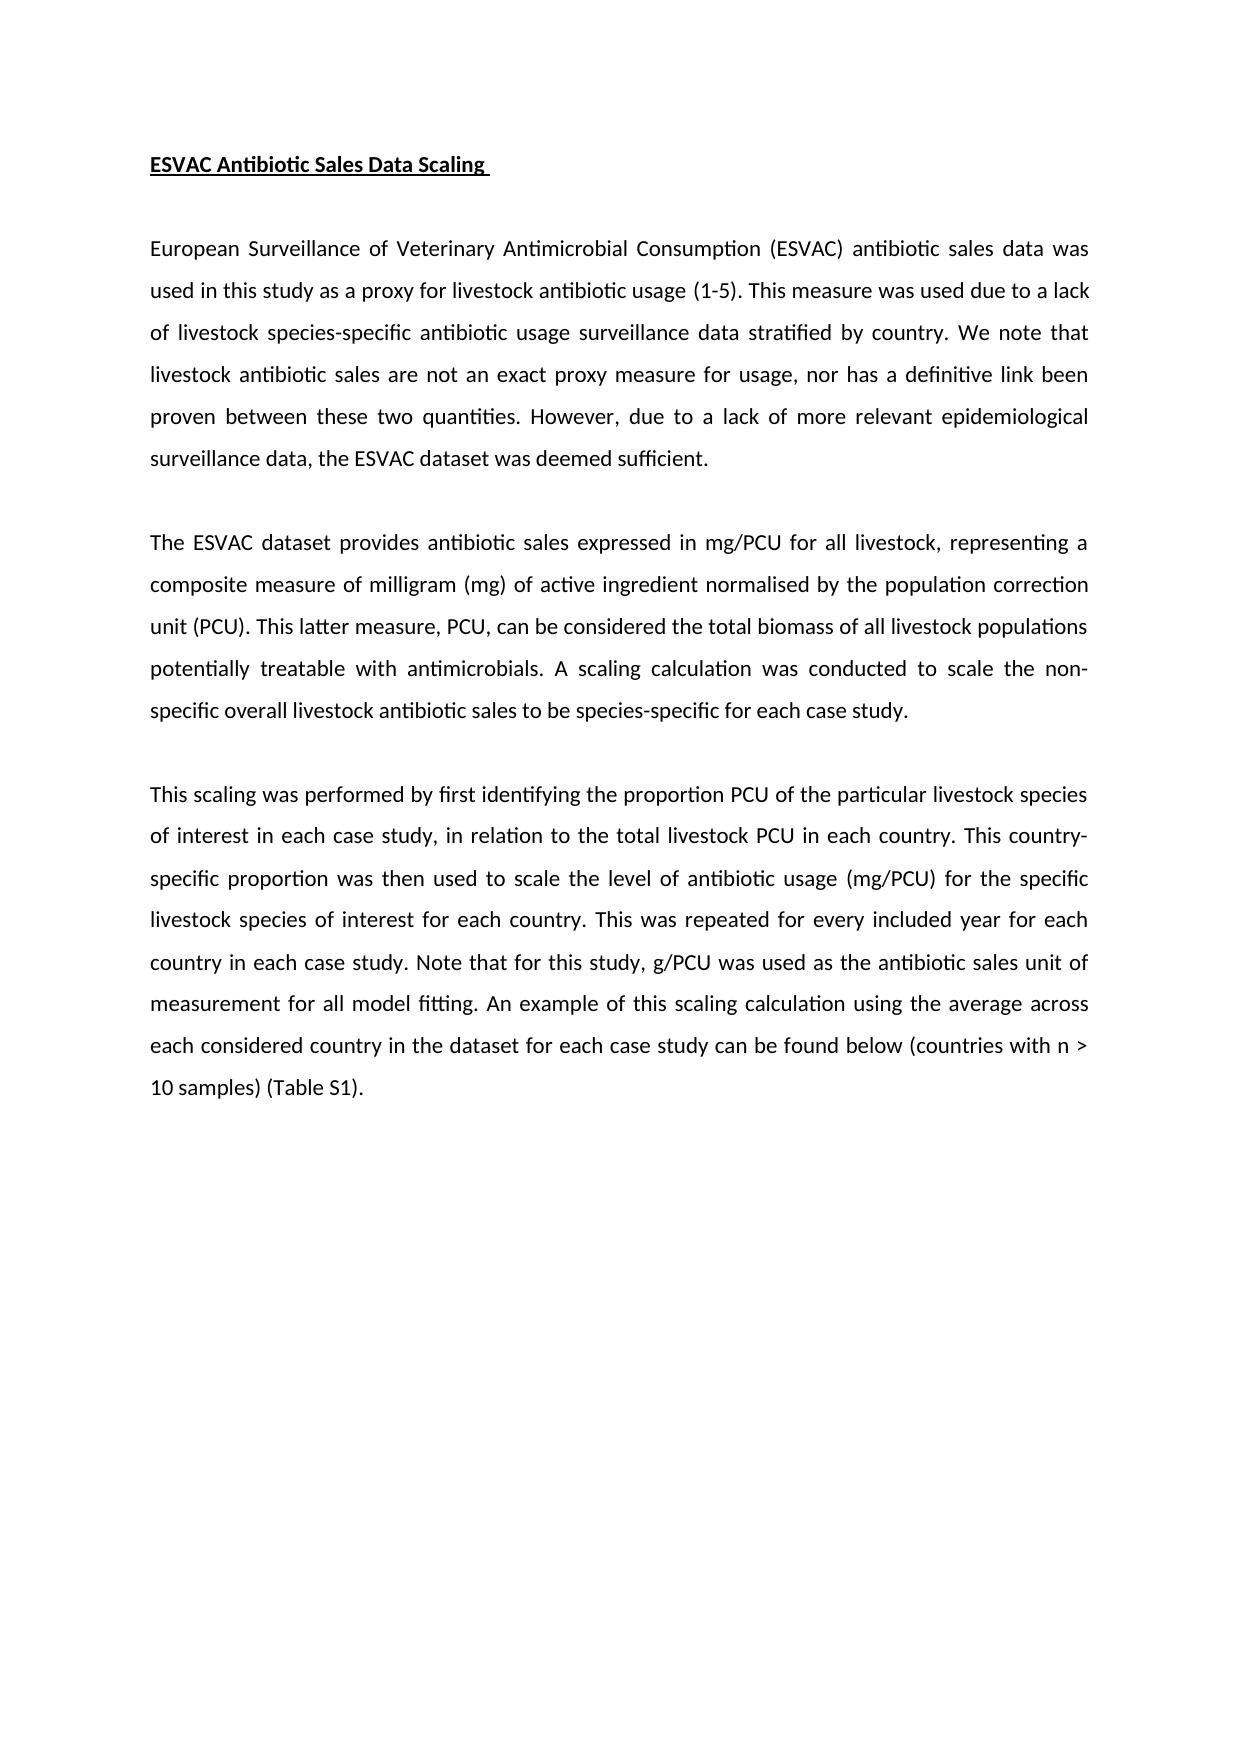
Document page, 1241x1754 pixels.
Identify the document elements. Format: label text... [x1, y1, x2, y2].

text ESVAC Antibiotic Sales Data Scaling [150, 150, 1090, 178]
text The ESVAC dataset provides antibiotic sales expressed in mg/PCU for all livestock, representing a composite measure of milligram (mg) of active ingredient normalised by the population correction unit (PCU). This latter measure, PCU, can be considered the total biomass of all livestock populations potentially treatable with antimicrobials. A scaling calculation was conducted to scale the non-specific overall livestock antibiotic sales to be species-specific for each case study. [150, 528, 1090, 724]
text European Surveillance of Veterinary Antimicrobial Consumption (ESVAC) antibiotic sales data was used in this study as a proxy for livestock antibiotic usage (1-5). This measure was used due to a lack of livestock species-specific antibiotic usage surveillance data stratified by country. We note that livestock antibiotic sales are not an exact proxy measure for usage, nor has a definitive link been proven between these two quantities. However, due to a lack of more relevant epidemiological surveillance data, the ESVAC dataset was deemed sufficient. [150, 234, 1090, 472]
text This scaling was performed by first identifying the proportion PCU of the particular livestock species of interest in each case study, in relation to the total livestock PCU in each country. This country-specific proportion was then used to scale the level of antibiotic usage (mg/PCU) for the specific livestock species of interest for each country. This was repeated for every included year for each country in each case study. Note that for this study, g/PCU was used as the antibiotic sales unit of measurement for all model fitting. An example of this scaling calculation using the average across each considered country in the dataset for each case study can be found below (countries with n > 10 samples) (Table S1). [150, 780, 1090, 1102]
